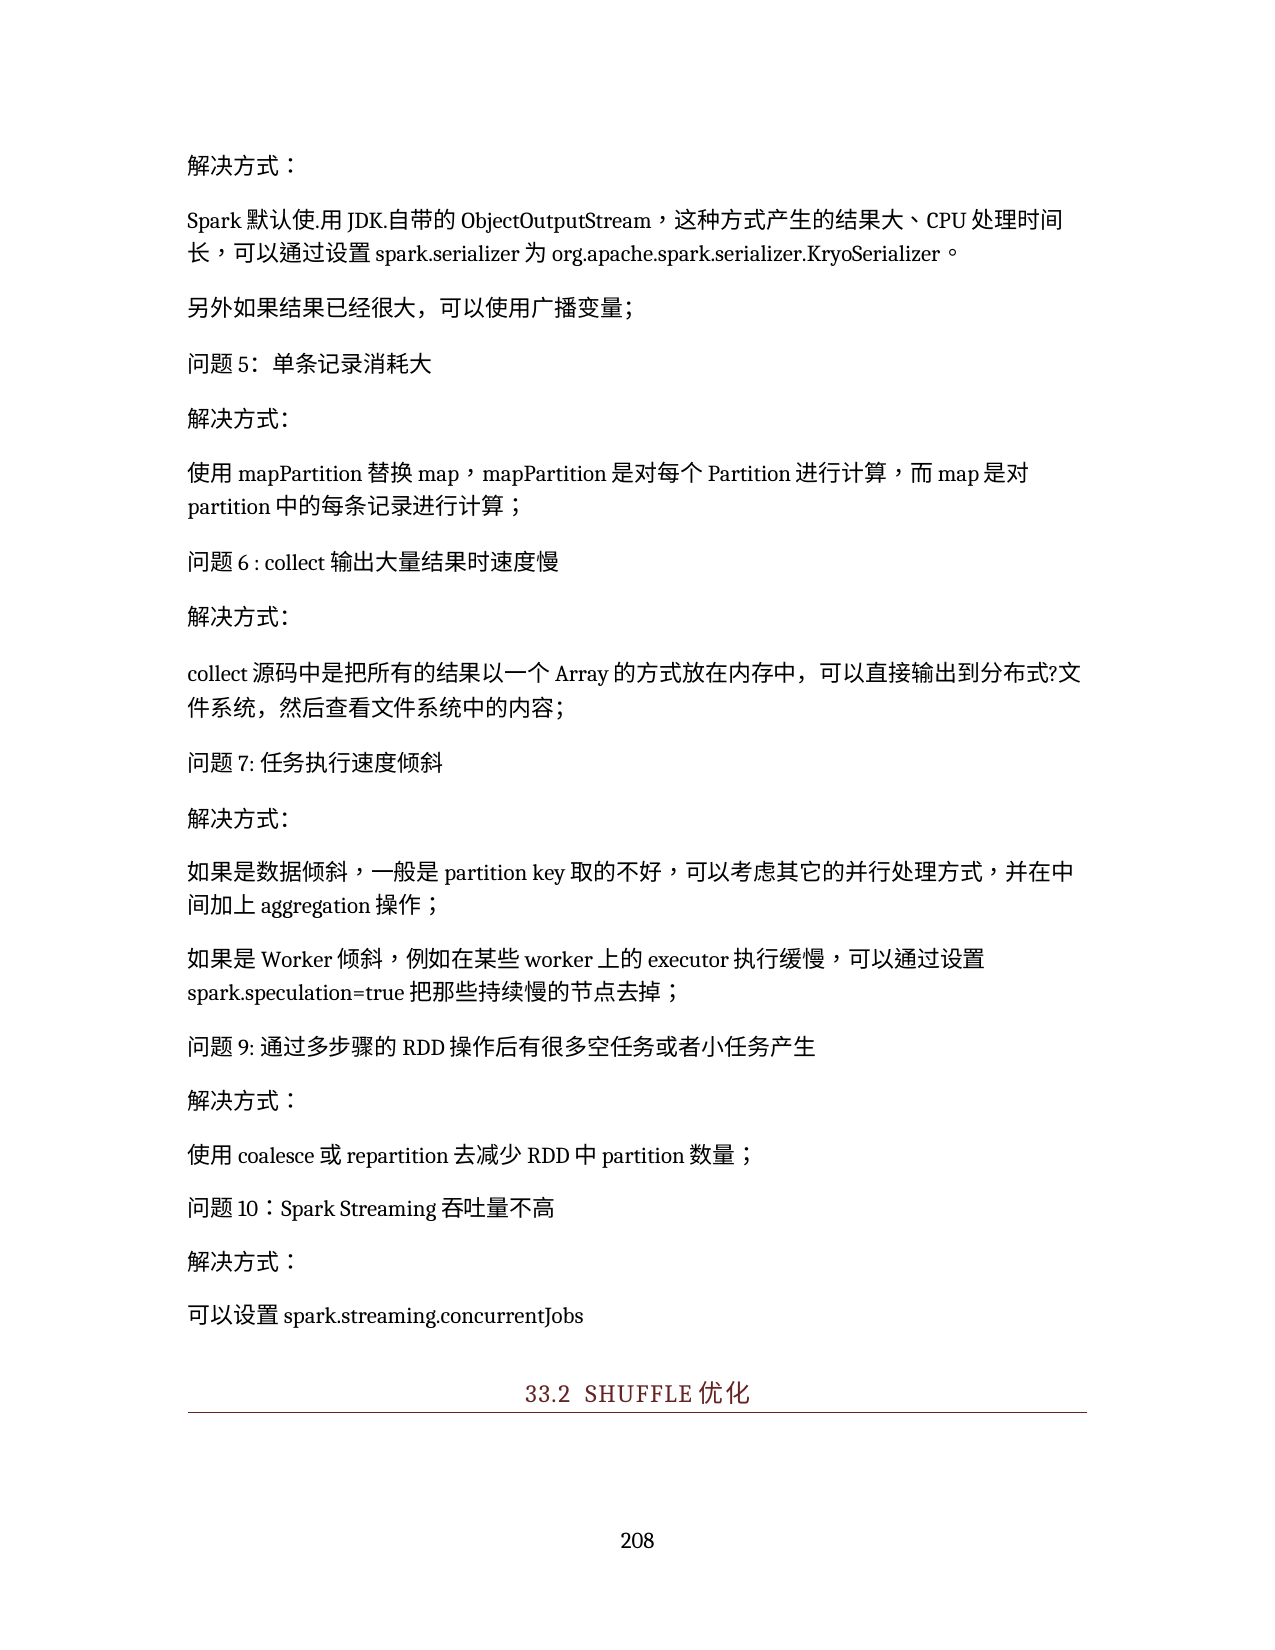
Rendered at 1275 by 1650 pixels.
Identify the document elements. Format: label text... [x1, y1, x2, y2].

text 如果是Worker倾斜，例如在某些worker上的executor执行缓慢，可以通过设置spark.speculation=true 把那些持续慢的节点去掉； [187, 943, 1087, 1007]
text 解决方式： [187, 150, 1087, 181]
text 解决方式： [187, 1246, 1087, 1277]
text 使用coalesce或repartition去减少RDD中partition数量； [187, 1138, 1087, 1170]
text 解决方式： [187, 801, 1087, 834]
text 解决方式： [187, 599, 1087, 632]
text 解决方式： [187, 1085, 1087, 1116]
text 另外如果结果已经很大，可以使用广播变量； [187, 290, 1087, 323]
text collect源码中是把所有的结果以一个Array的方式放在内存中，可以直接输出到分布式?文件系统，然后查看文件系统中的内容； [187, 655, 1087, 723]
text 使用mapPartition替换map，mapPartition是对每个Partition进行计算，而map是对partition中的每条记录进行计算； [187, 457, 1087, 521]
text 问题7: 任务执行速度倾斜 [187, 745, 1087, 778]
text 问题9: 通过多步骤的RDD操作后有很多空任务或者小任务产生 [187, 1029, 1087, 1062]
text 问题5：单条记录消耗大 [187, 346, 1087, 379]
text 解决方式： [187, 401, 1087, 434]
subtitle Shuffle优化 [187, 1374, 1087, 1413]
text 问题10：Spark Streaming吞吐量不高 [187, 1192, 1087, 1223]
text 如果是数据倾斜，一般是partition key取的不好，可以考虑其它的并行处理方式，并在中间加上aggregation操作； [187, 856, 1087, 920]
text 问题6 : collect输出大量结果时速度慢 [187, 543, 1087, 577]
text 可以设置spark.streaming.concurrentJobs [187, 1299, 1087, 1331]
text Spark默认使.用JDK.自带的ObjectOutputStream，这种方式产生的结果大、CPU处理时间长，可以通过设置spark.serializer为org.apache.spark.serializer.KryoSerializer。 [187, 204, 1087, 268]
